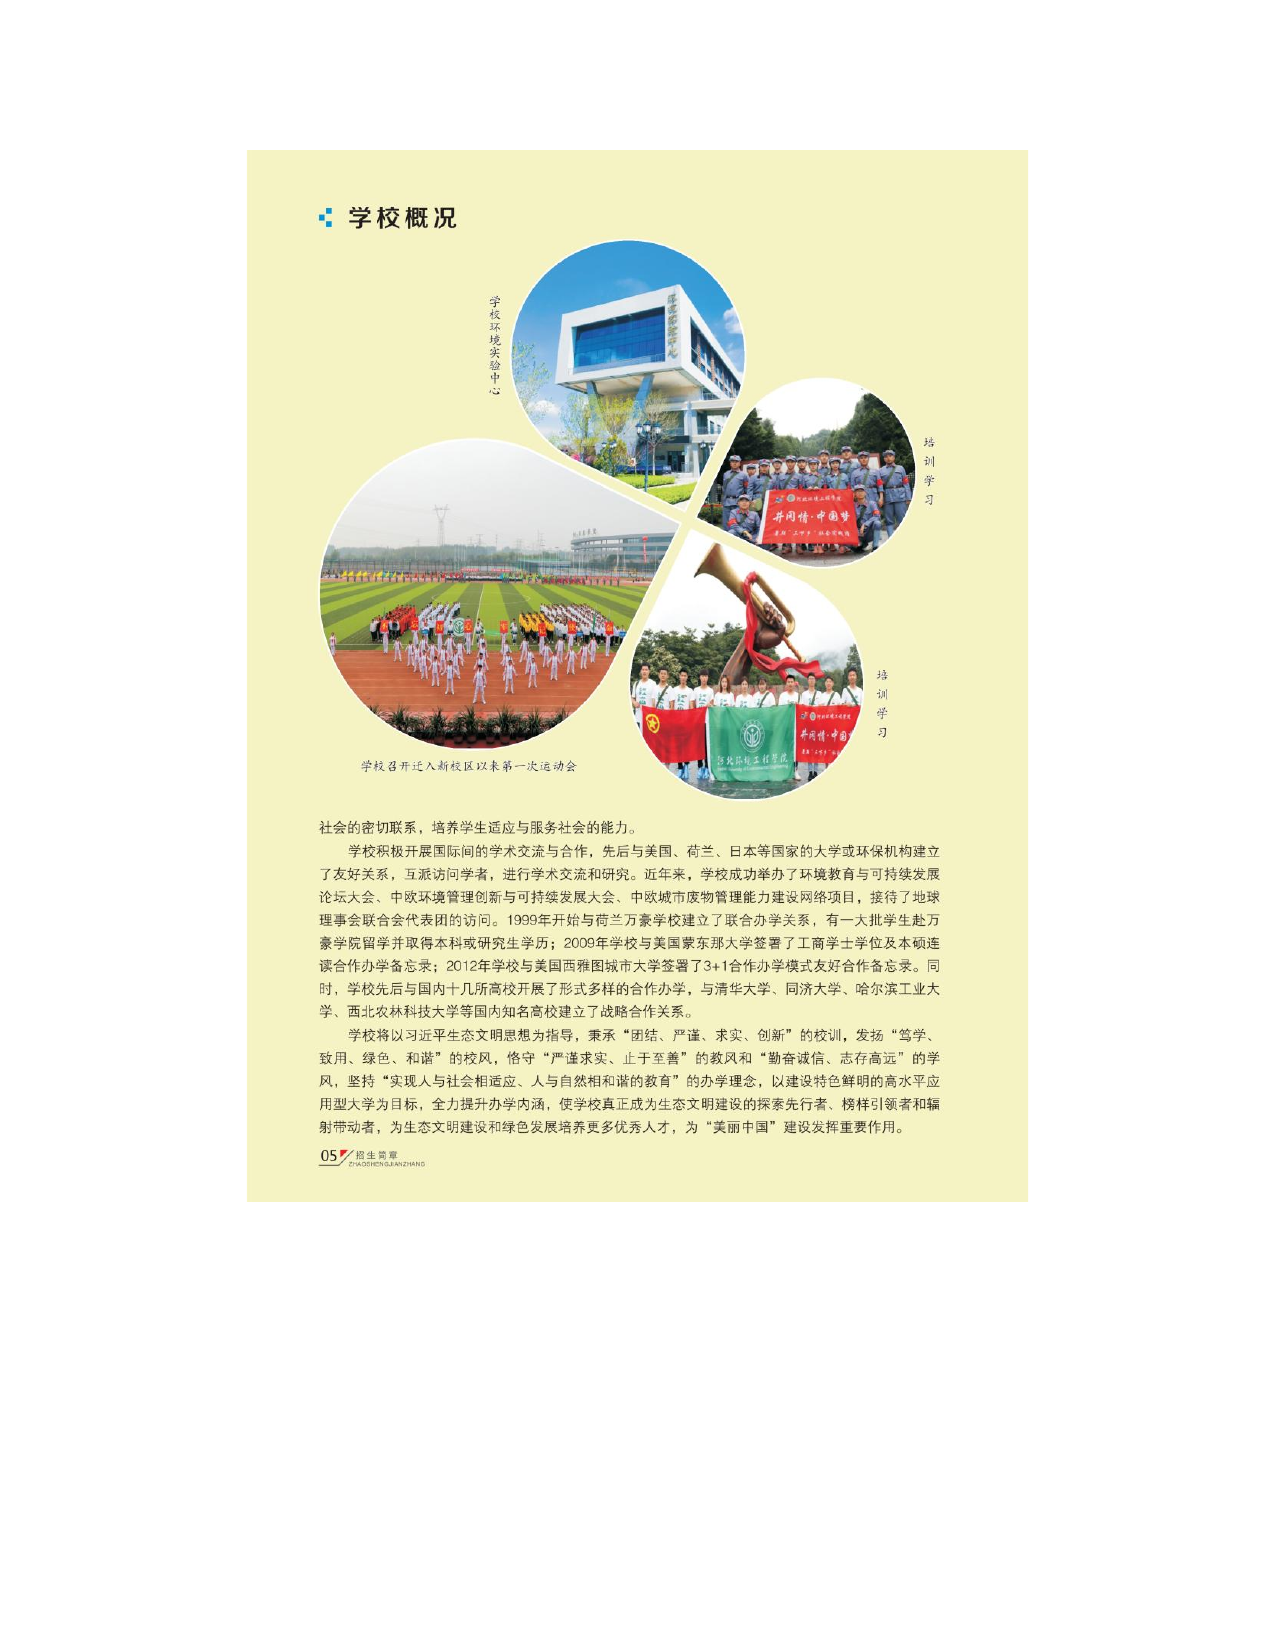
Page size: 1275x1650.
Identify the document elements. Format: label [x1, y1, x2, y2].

picture [246, 150, 1029, 1202]
